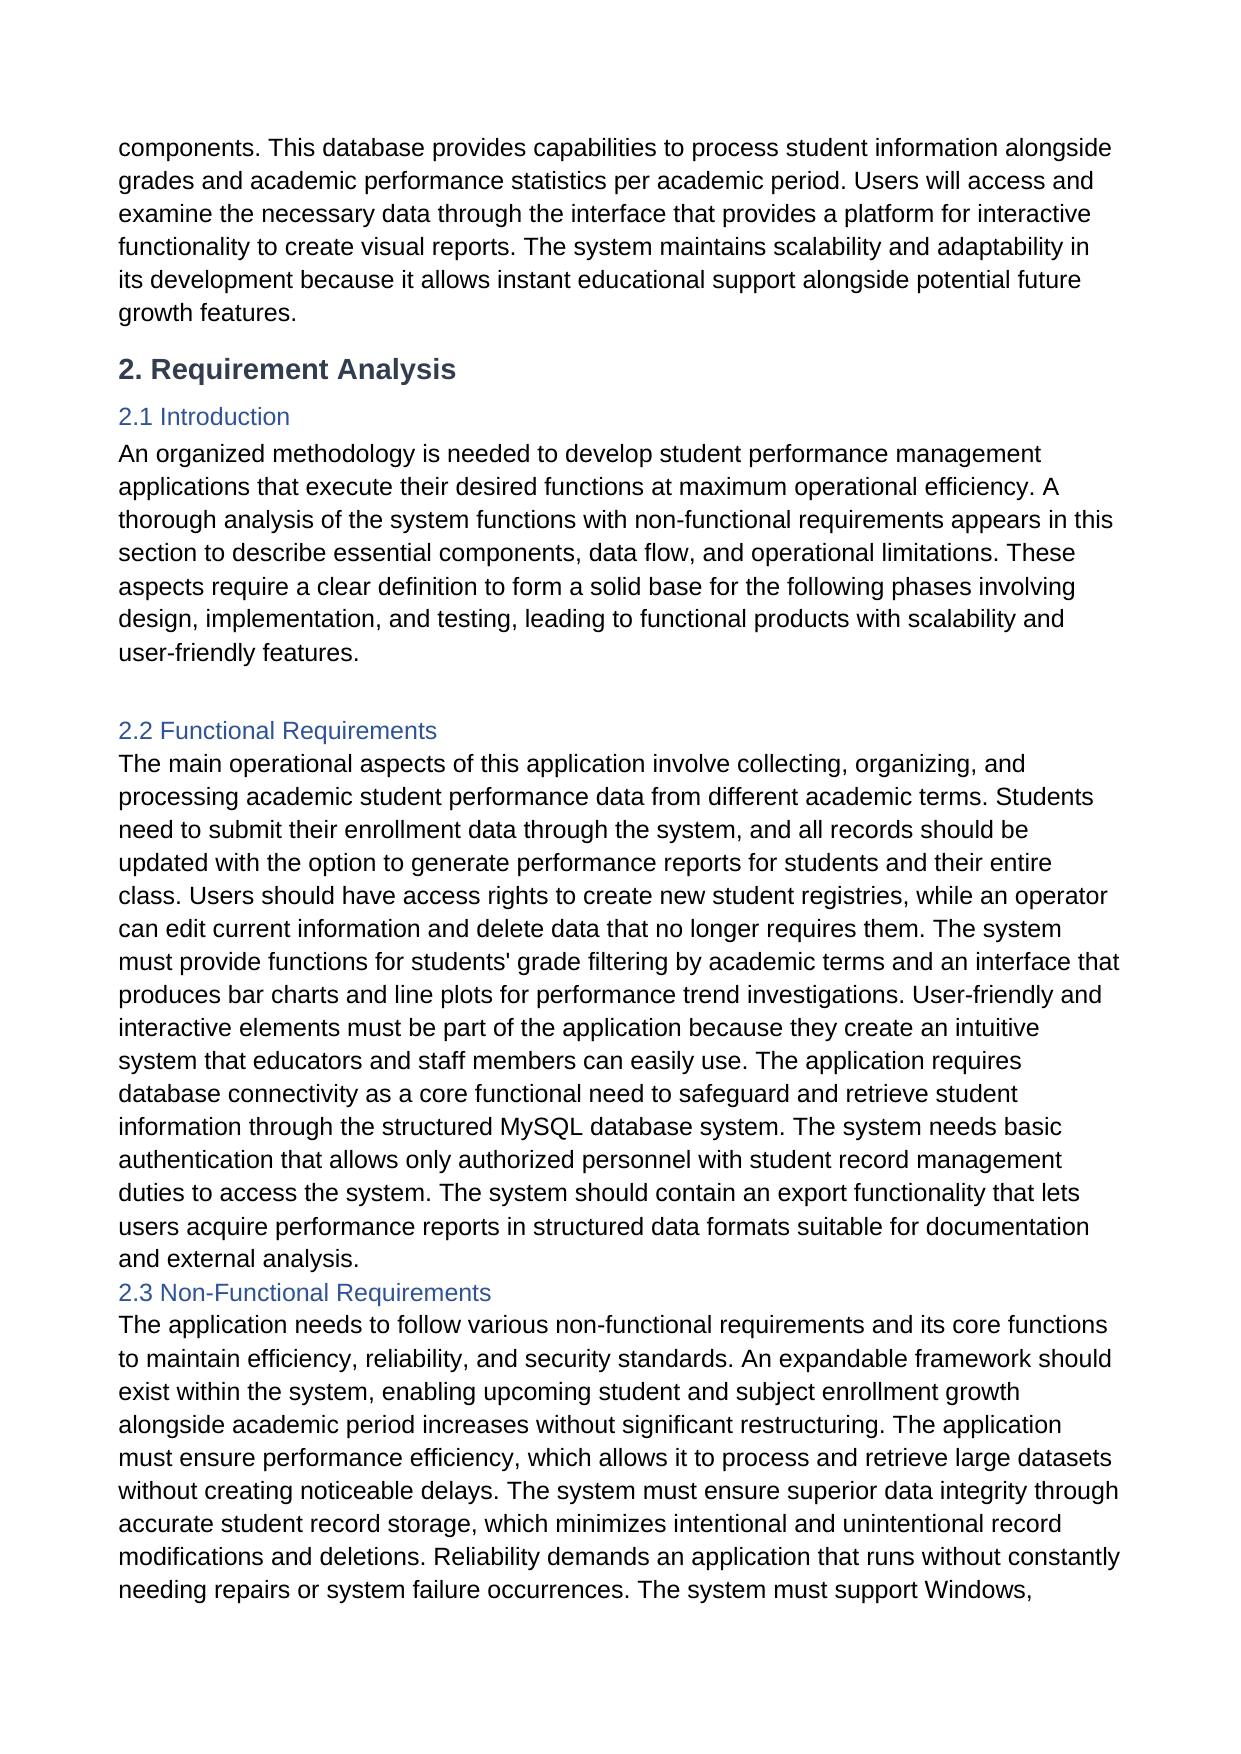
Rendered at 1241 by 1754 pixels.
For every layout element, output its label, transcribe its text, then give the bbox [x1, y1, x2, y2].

subtitle 2. Requirement Analysis [118, 352, 1122, 386]
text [118, 1311, 1122, 1603]
subtitle 2.1 Introduction [118, 402, 1122, 431]
text An organized methodology is needed to develop student performance management applications that execute their desired functions at maximum operational efficiency. A thorough analysis of the system functions with non-functional requirements appears in this section to describe essential components, data flow, and operational limitations. These aspects require a clear definition to form a solid base for the following phases involving design, implementation, and testing, leading to functional products with scalability and user-friendly features. [118, 439, 1122, 666]
text 2.2 Functional Requirements [118, 716, 1122, 745]
text 2.3 Non-Functional Requirements [118, 1277, 1122, 1306]
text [118, 133, 1122, 327]
text The main operational aspects of this application involve collecting, organizing, and processing academic student performance data from different academic terms. Students need to submit their enrollment data through the system, and all records should be updated with the option to generate performance reports for students and their entire class. Users should have access rights to create new student registries, while an operator can edit current information and delete data that no longer requires them. The system must provide functions for students' grade filtering by academic terms and an interface that produces bar charts and line plots for performance trend investigations. User-friendly and interactive elements must be part of the application because they create an intuitive system that educators and staff members can easily use. The application requires database connectivity as a core functional need to safeguard and retrieve student information through the structured MySQL database system. The system needs basic authentication that allows only authorized personnel with student record management duties to access the system. The system should contain an export functionality that lets users acquire performance reports in structured data formats suitable for documentation and external analysis. [118, 749, 1122, 1273]
